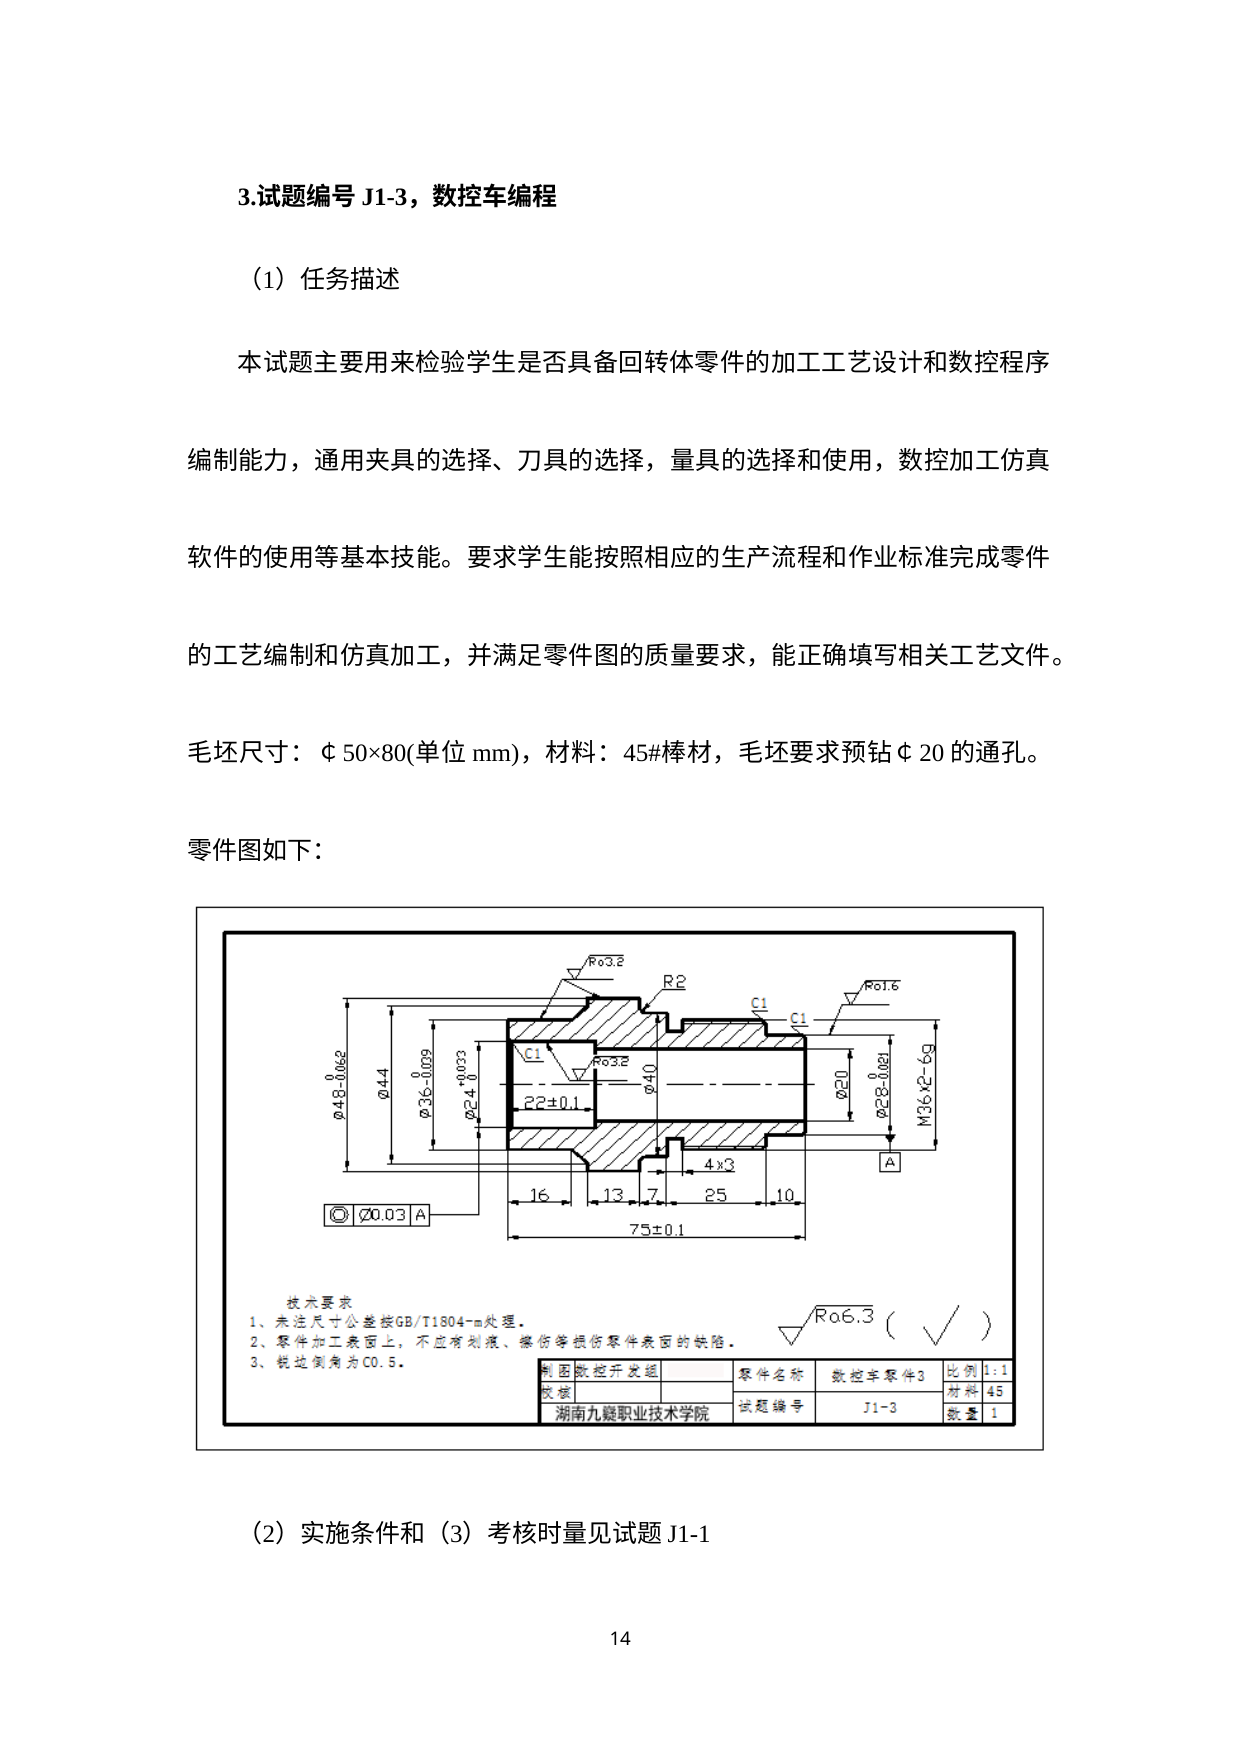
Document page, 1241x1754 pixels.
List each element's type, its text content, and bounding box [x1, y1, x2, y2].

text （1）任务描述 [187, 245, 1053, 310]
text 3.试题编号J1-3，数控车编程 [187, 162, 1053, 227]
picture [192, 898, 1049, 1457]
text （2）实施条件和（3）考核时量见试题J1-1 [187, 1499, 1053, 1564]
text 本试题主要用来检验学生是否具备回转体零件的加工工艺设计和数控程序编制能力，通用夹具的选择、刀具的选择，量具的选择和使用，数控加工仿真软件的使用等基本技能。要求学生能按照相应的生产流程和作业标准完成零件的工艺编制和仿真加工，并满足零件图的质量要求，能正确填写相关工艺文件。毛坯尺寸：￠50×80(单位mm)，材料：45#棒材，毛坯要求预钻￠20的通孔。零件图如下： [187, 328, 1053, 881]
